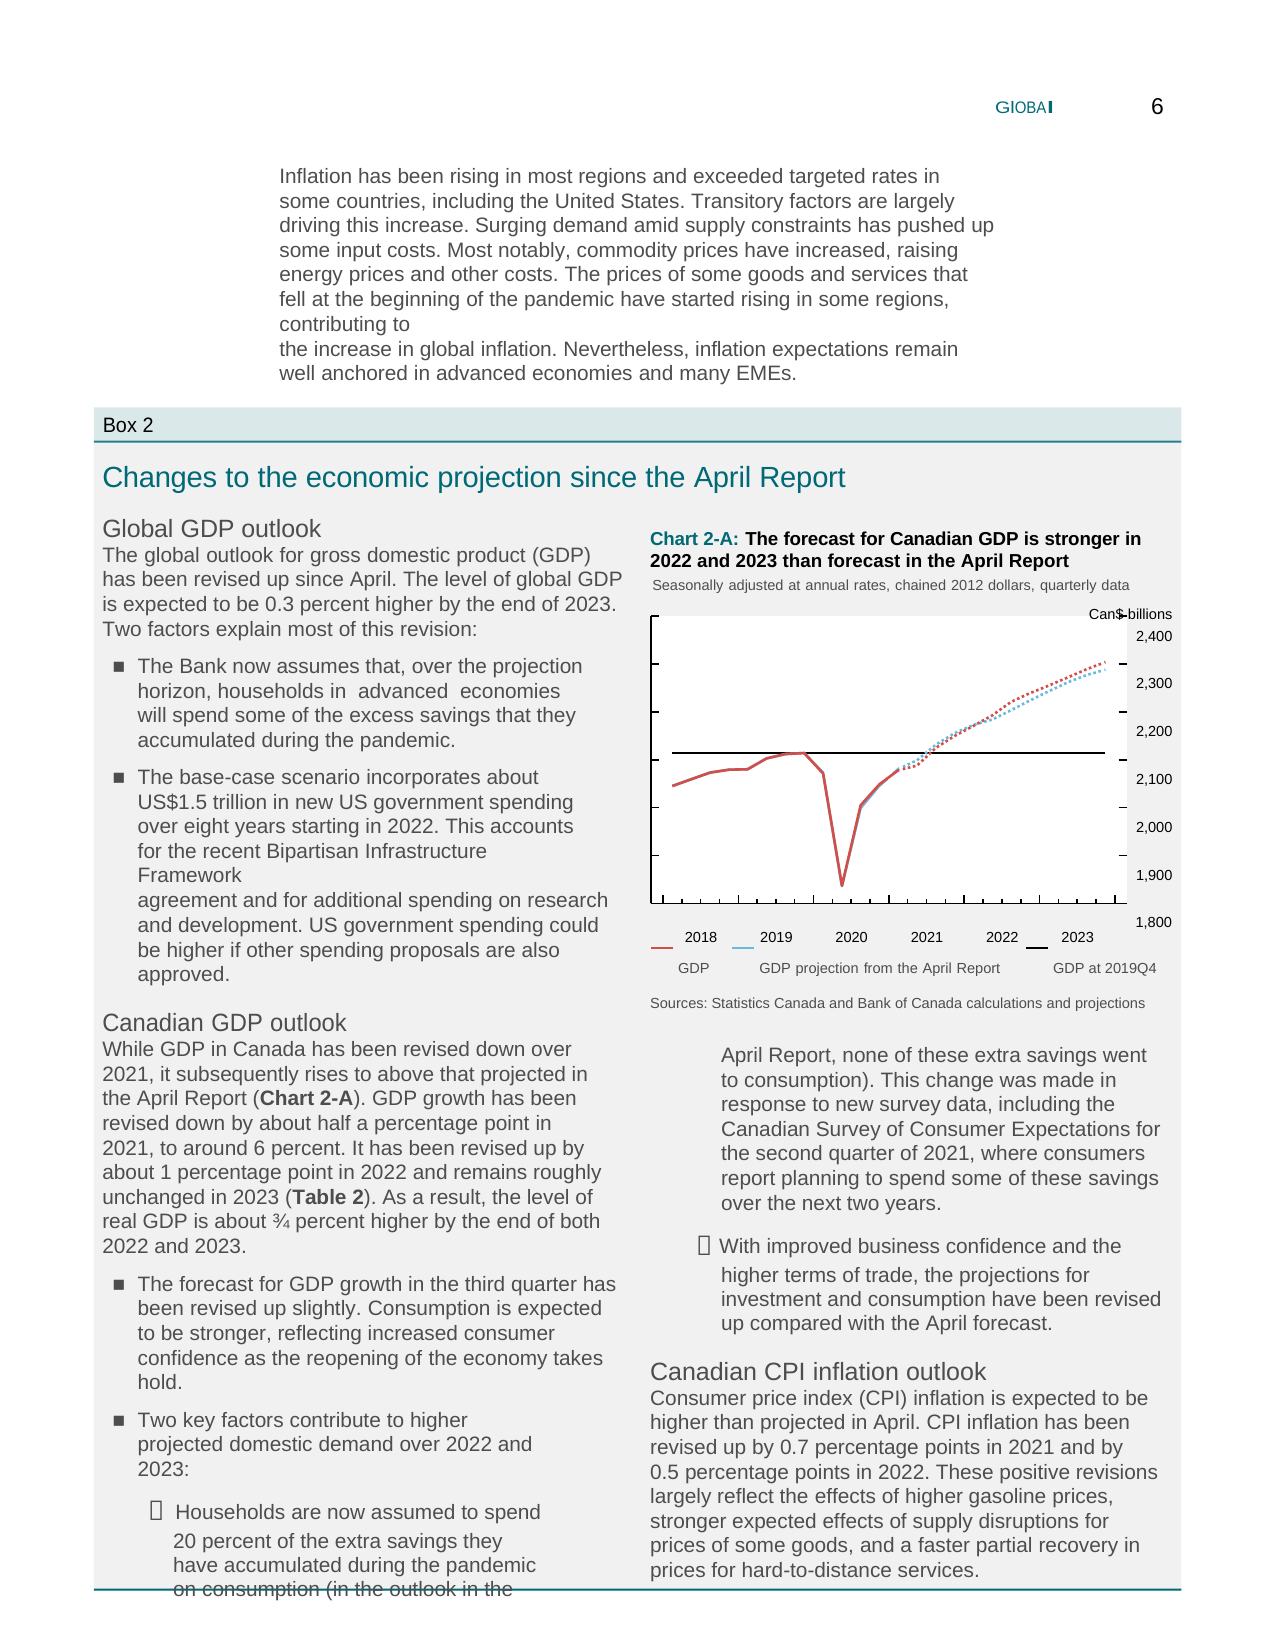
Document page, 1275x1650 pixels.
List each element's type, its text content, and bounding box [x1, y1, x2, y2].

text 2,100 [628, 771, 1172, 788]
subtitle Canadian CPI inflation outlook [650, 1357, 1204, 1385]
text Box 2 [103, 413, 1204, 437]
text  With improved business confidence and the higher terms of trade, the projections for investment and consumption have been revised up compared with the April forecast. [696, 1224, 1164, 1335]
subtitle Canadian GDP outlook [102, 1008, 624, 1037]
text While GDP in Canada has been revised down over 2021, it subsequently rises to above that projected in the April Report (Chart 2-A). GDP growth has been revised down by about half a percentage point in 2021, to around 6 percent. It has been revised up by about 1 percentage point in 2022 and remains roughly unchanged in 2023 (Table 2). As a result, the level of real GDP is about ¾ percent higher by the end of both 2022 and 2023. [102, 1037, 603, 1258]
text Can$ billions [628, 606, 1172, 622]
text GDP GDP projection from the April Report GDP at 2019Q4 Sources: Statistics Canada and Bank of Canada calculations and projections [650, 960, 1158, 1012]
text The global outlook for gross domestic product (GDP) has been revised up since April. The level of global GDP is expected to be 0.3 percent higher by the end of 2023. Two factors explain most of this revision: [102, 543, 624, 640]
text 1,900 [628, 867, 1172, 883]
text 2,200 [628, 723, 1172, 740]
text Seasonally adjusted at annual rates, chained 2012 dollars, quarterly data [650, 577, 1132, 594]
text 2018 2019 2020 2021 2022 2023 [628, 930, 1150, 946]
text 1,800 [1135, 914, 1204, 930]
text 2,300 [628, 675, 1172, 692]
text the increase in global inflation. Nevertheless, inflation expectations remain well anchored in advanced economies and many EMEs. [279, 337, 996, 385]
list The base-case scenario incorporates about US$1.5 trillion in new US government spending over eight years starting in 2022. This accounts for the recent Bipartisan Infrastructure Framework [112, 765, 597, 887]
text agreement and for additional spending on research and development. US government spending could be higher if other spending proposals are also approved. [137, 888, 611, 986]
list The forecast for GDP growth in the third quarter has been revised up slightly. Consumption is expected to be stronger, reflecting increased consumer confidence as the reopening of the economy takes hold. [112, 1272, 619, 1394]
text  Households are now assumed to spend 20 percent of the extra savings they have accumulated during the pandemic on consumption (in the outlook in the [148, 1490, 546, 1601]
list percentage points in 2022. These positive revisions largely reflect the effects of higher gasoline prices, stronger expected effects of supply disruptions for prices of some goods, and a faster partial recovery in prices for hard-to-distance services. [650, 1459, 1161, 1582]
list The Bank now assumes that, over the projection horizon, households in advanced economies will spend some of the excess savings that they accumulated during the pandemic. [112, 654, 584, 752]
text Consumer price index (CPI) inflation is expected to be higher than projected in April. CPI inflation has been revised up by 0.7 percentage points in 2021 and by [650, 1385, 1163, 1458]
text 2,000 [628, 819, 1172, 836]
subtitle Global GDP outlook [102, 514, 624, 542]
text Chart 2-A: The forecast for Canadian GDP is stronger in 2022 and 2023 than forecast in the April Report [650, 528, 1164, 572]
subtitle Changes to the economic projection since the April Report [102, 460, 1204, 493]
text Inflation has been rising in most regions and exceeded targeted rates in some countries, including the United States. Transitory factors are largely driving this increase. Surging demand amid supply constraints has pushed up some input costs. Most notably, commodity prices have increased, raising energy prices and other costs. The prices of some goods and services that fell at the beginning of the pandemic have started rising in some regions, contributing to [279, 164, 996, 335]
text April Report, none of these extra savings went to consumption). This change was made in response to new survey data, including the Canadian Survey of Consumer Expectations for the second quarter of 2021, where consumers report planning to spend some of these savings over the next two years. [721, 1043, 1163, 1214]
text 2,400 [628, 627, 1172, 644]
list Two key factors contribute to higher projected domestic demand over 2022 and 2023: [112, 1407, 558, 1481]
